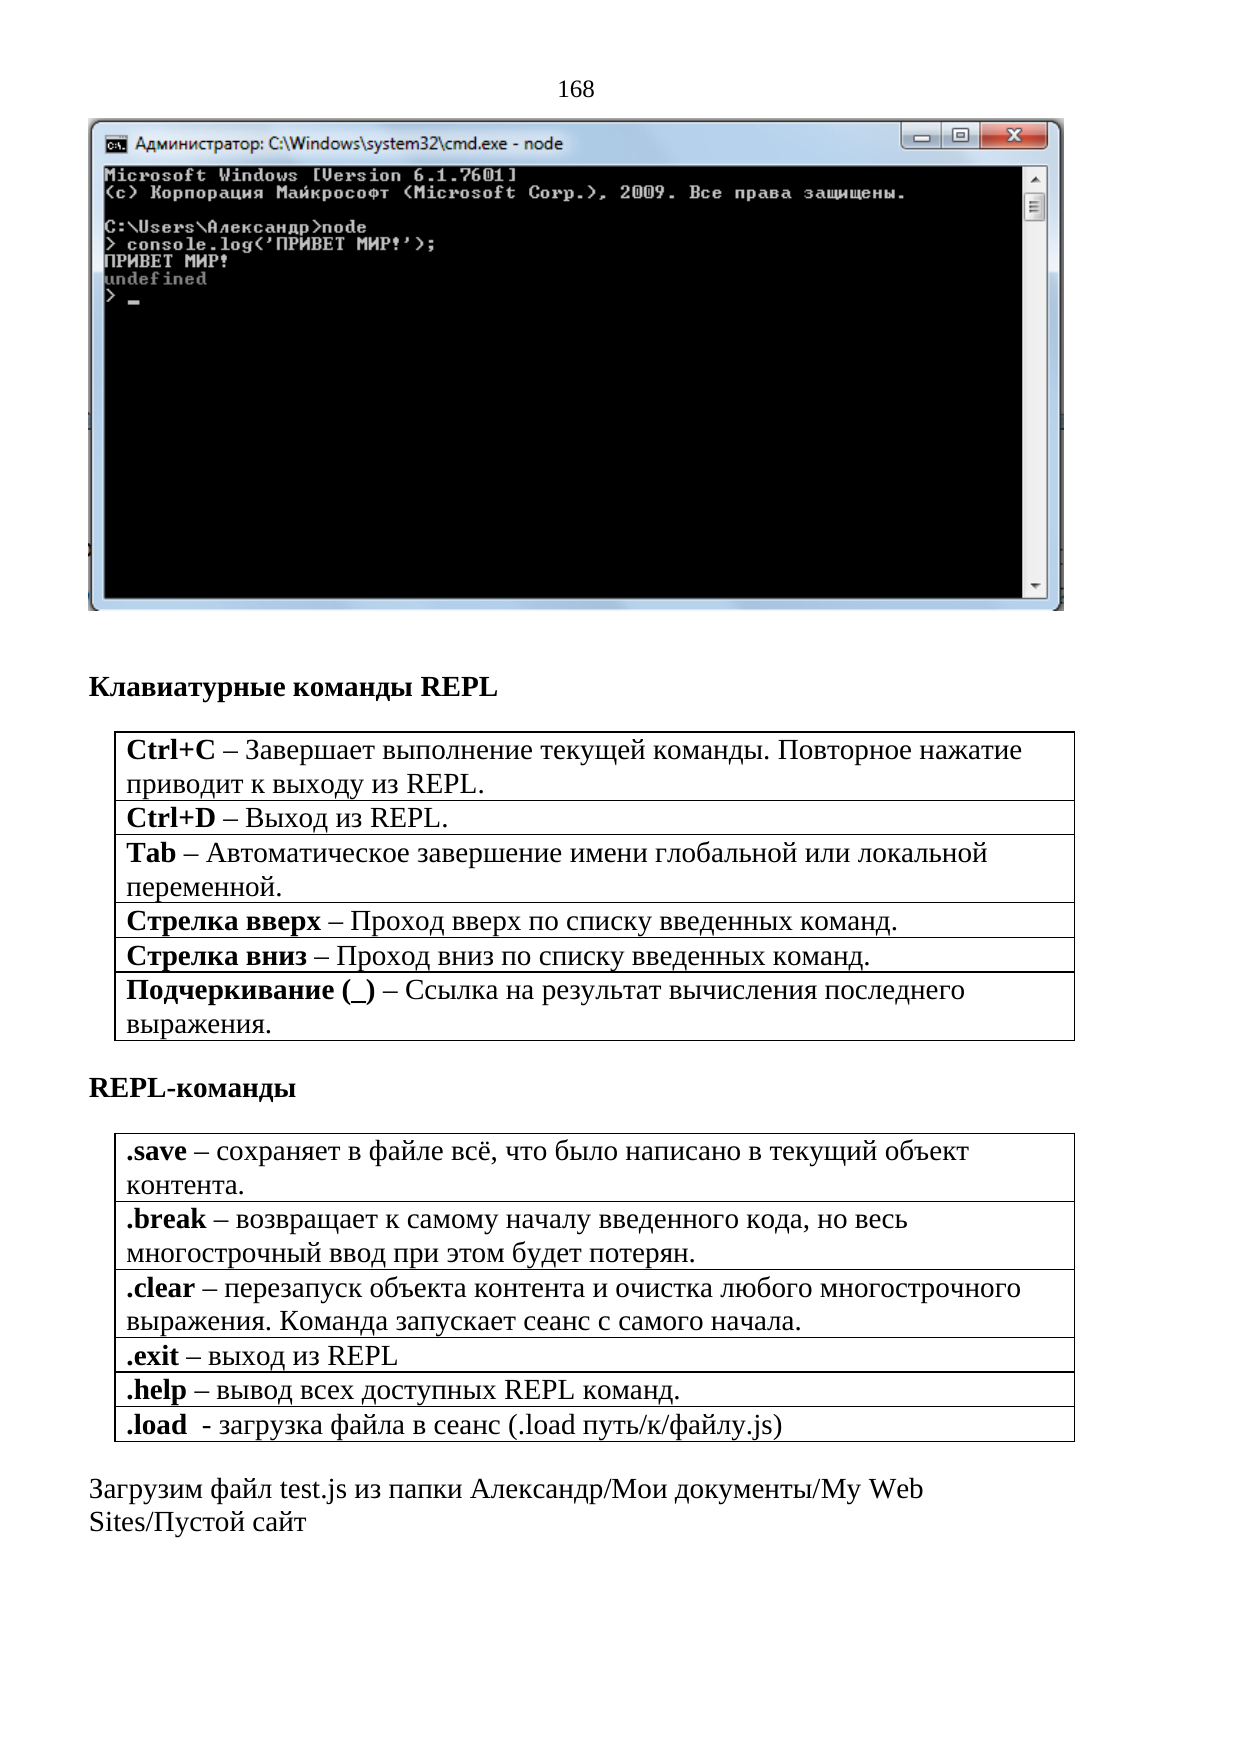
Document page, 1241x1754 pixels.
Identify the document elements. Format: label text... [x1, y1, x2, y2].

text Клавиатурные команды REPL [89, 669, 1063, 702]
table_header Ctrl+C – Завершает выполнение текущей команды. Повторное нажатие приводит к выходу из REPL. [116, 733, 1074, 799]
table_cell .clear – перезапуск объекта контента и очистка любого многострочного выражения. Команда запускает сеанс с самого начала. [116, 1270, 1074, 1337]
table_cell Подчеркивание (_) – Ссылка на результат вычисления последнего выражения. [116, 973, 1074, 1039]
picture [88, 118, 1064, 611]
table_header .save – сохраняет в файле всё, что было написано в текущий объект контента. [116, 1134, 1074, 1201]
text REPL-команды [89, 1070, 1063, 1103]
table_cell Ctrl+D – Выход из REPL. [116, 801, 1074, 834]
table_cell .load - загрузка файла в сеанс (.load путь/к/файлу.js) [116, 1407, 1074, 1441]
table_cell .help – вывод всех доступных REPL команд. [116, 1373, 1074, 1406]
table_cell Стрелка вниз – Проход вниз по списку введенных команд. [116, 938, 1074, 971]
table_cell .break – возвращает к самому началу введенного кода, но весь многострочный ввод при этом будет потерян. [116, 1202, 1074, 1269]
text Загрузим файл test.js из папки Александр/Мои документы/My Web Sites/Пустой сайт [89, 1471, 1063, 1538]
table_cell Tab – Автоматическое завершение имени глобальной или локальной переменной. [116, 835, 1074, 902]
table_cell Стрелка вверх – Проход вверх по списку введенных команд. [116, 903, 1074, 937]
table_cell .exit – выход из REPL [116, 1338, 1074, 1371]
